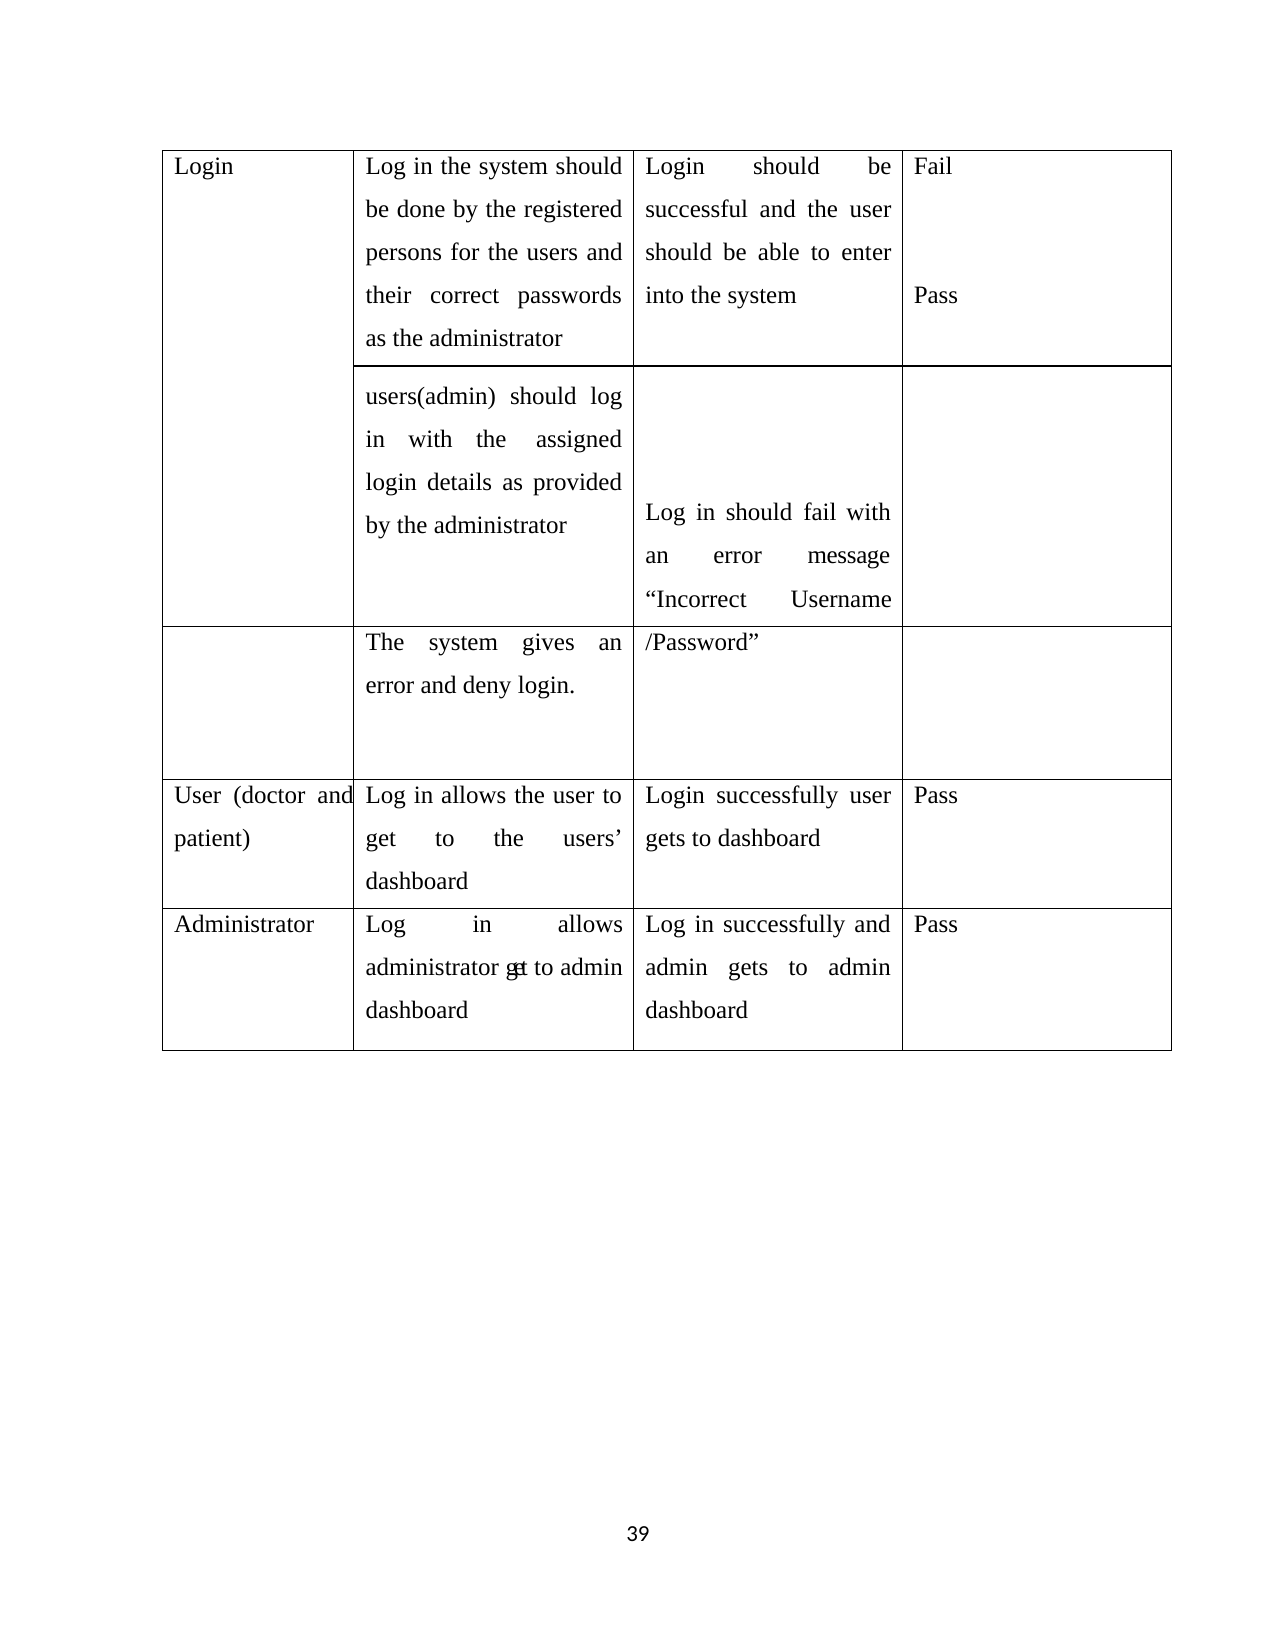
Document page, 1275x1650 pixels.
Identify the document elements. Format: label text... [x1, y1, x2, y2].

table_cell [903, 367, 1171, 626]
table_cell [903, 627, 1171, 779]
table_header Fail Pass [903, 151, 1171, 365]
table_cell Administrator [163, 909, 353, 1050]
table_header Login should be successful and the user should be able to enter into the system [634, 151, 902, 365]
table_cell Pass [903, 909, 1171, 1050]
table_cell Log in allows administrator get to admin dashboard [354, 909, 633, 1050]
table_cell Log in allows the user to get to the users’ dashboard [354, 780, 633, 908]
table_cell users(admin) should log in with the assigned login details as provided by the administrator [354, 367, 633, 626]
table_cell Log in successfully and admin gets to admin dashboard [634, 909, 902, 1050]
table_cell /Password” [634, 627, 902, 779]
table_header Login [163, 151, 353, 626]
table_cell The system gives an error and deny login. [354, 627, 633, 779]
table_cell Pass [903, 780, 1171, 908]
table_cell User (doctor and patient) [163, 780, 353, 908]
table_header Log in the system should be done by the registered persons for the users and their correct passwords as the administrator [354, 151, 633, 365]
table_cell Log in should fail with an error message “Incorrect Username [634, 367, 902, 626]
table_cell Login successfully user gets to dashboard [634, 780, 902, 908]
table_cell [163, 627, 353, 779]
